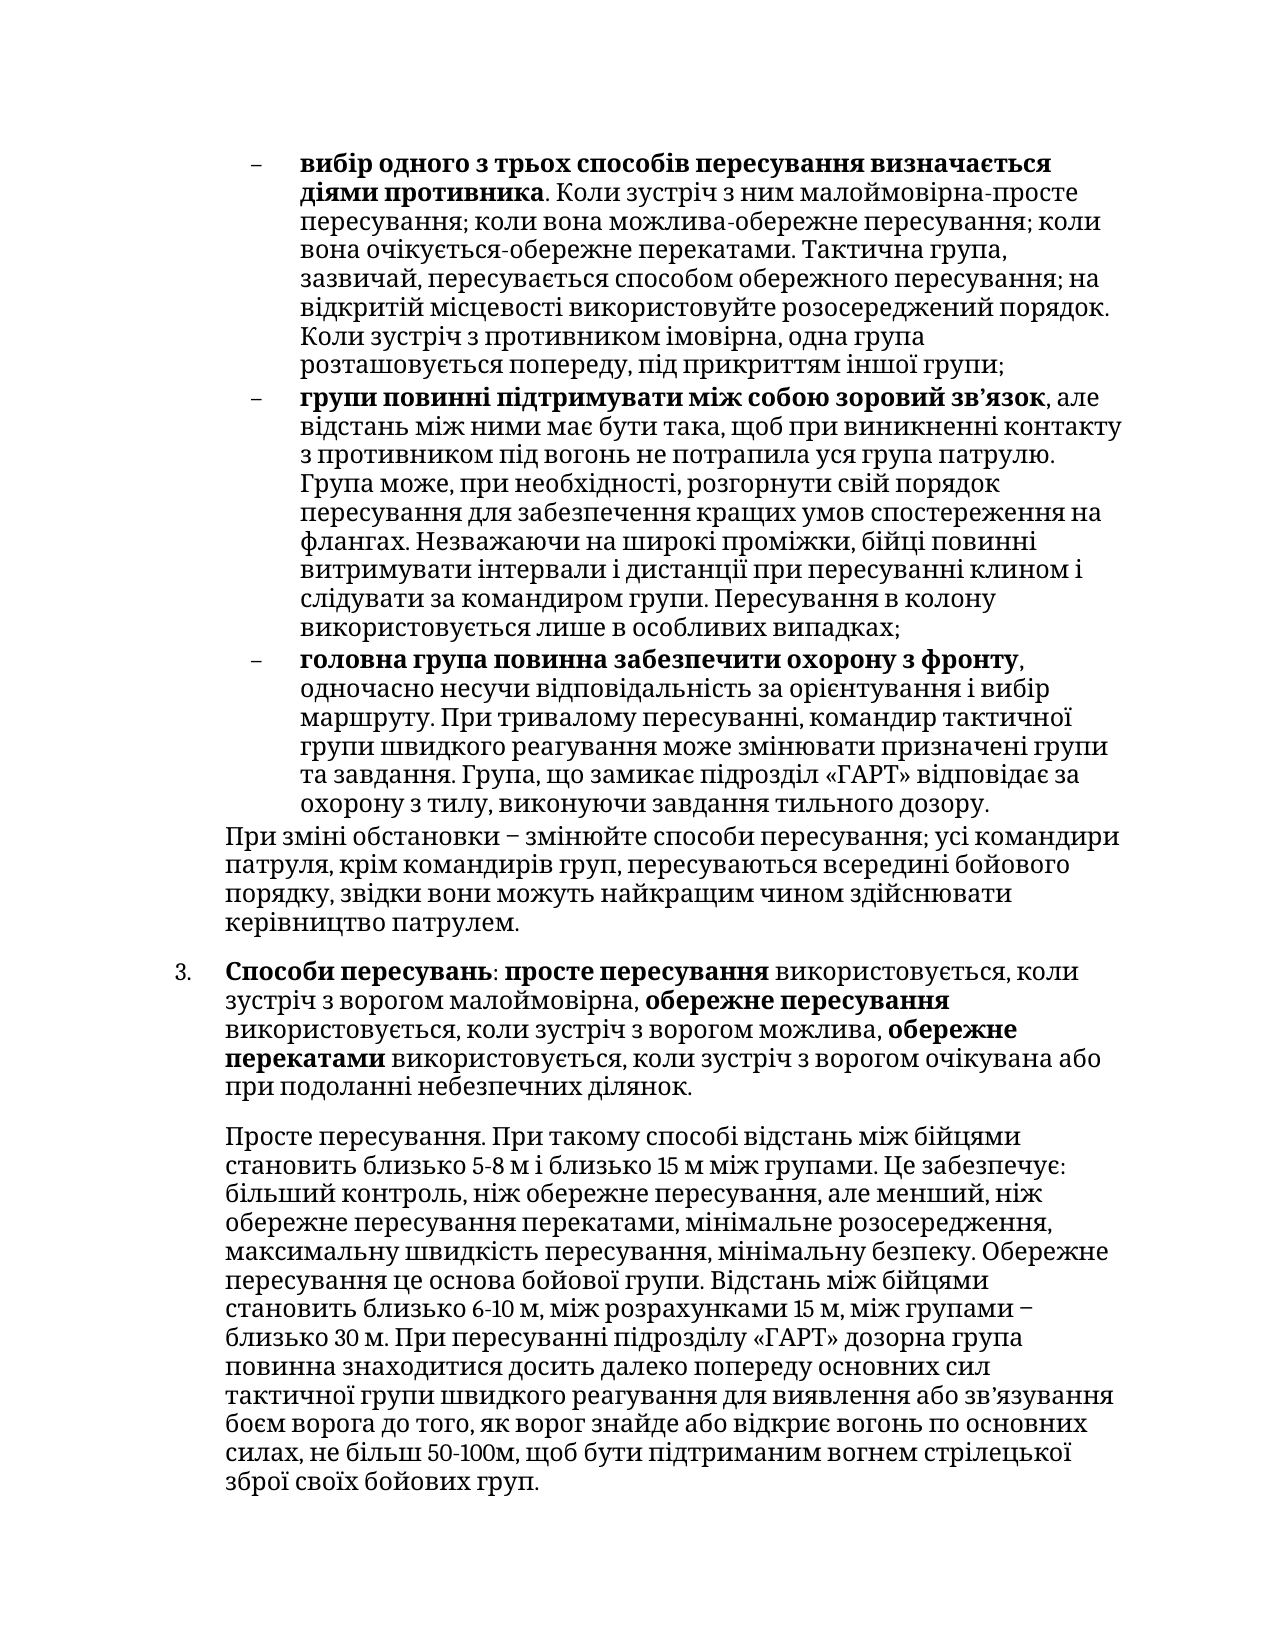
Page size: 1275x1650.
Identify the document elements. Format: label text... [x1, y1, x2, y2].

list вибір одного з трьох способів пересування визначається діями противника. Коли зустріч з ним малоймовірна-просте пересування; коли вона можлива-обережне пересування; коли вона очікується-обережне перекатами. Тактична група, зазвичай, пересувається способом обережного пересування; на відкритій місцевості використовуйте розосереджений порядок. Коли зустріч з противником імовірна, одна група розташовується попереду, під прикриттям іншої групи; [250, 150, 1125, 380]
list Просте пересування. При такому способі відстань між бійцями становить близько 5-8 м і близько 15 м між групами. Це забезпечує: більший контроль, ніж обережне пересування, але менший, ніж обережне пересування перекатами, мінімальне розосередження, максимальну швидкість пересування, мінімальну безпеку. Обережне пересування це основа бойової групи. Відстань між бійцями становить близько 6-10 м, між розрахунками 15 м, між групами ‒ близько 30 м. При пересуванні підрозділу «ГАРТ» дозорна група повинна знаходитися досить далеко попереду основних сил тактичної групи швидкого реагування для виявлення або зв’язування боєм ворога до того, як ворог знайде або відкриє вогонь по основних силах, не більш 50-100м, щоб бути підтриманим вогнем стрілецької зброї своїх бойових груп. [175, 1123, 1125, 1497]
list Способи пересувань: просте пересування використовується, коли зустріч з ворогом малоймовірна, обережне пересування використовується, коли зустріч з ворогом можлива, обережне перекатами використовується, коли зустріч з ворогом очікувана або при подоланні небезпечних ділянок. [175, 958, 1125, 1102]
list групи повинні підтримувати між собою зоровий зв’язок, але відстань між ними має бути така, щоб при виникненні контакту з противником під вогонь не потрапила уся група патрулю. Група може, при необхідності, розгорнути свій порядок пересування для забезпечення кращих умов спостереження на флангах. Незважаючи на широкі проміжки, бійці повинні витримувати інтервали і дистанції при пересуванні клином і слідувати за командиром групи. Пересування в колону використовується лише в особливих випадках; [250, 384, 1125, 642]
list При зміні обстановки ‒ змінюйте способи пересування; усі командири патруля, крім командирів груп, пересуваються всередині бойового порядку, звідки вони можуть найкращим чином здійснювати керівництво патрулем. [175, 822, 1125, 937]
list головна група повинна забезпечити охорону з фронту, одночасно несучи відповідальність за орієнтування і вибір маршруту. При тривалому пересуванні, командир тактичної групи швидкого реагування може змінювати призначені групи та завдання. Група, що замикає підрозділ «ГАРТ» відповідає за охорону з тилу, виконуючи завдання тильного дозору. [250, 646, 1125, 819]
